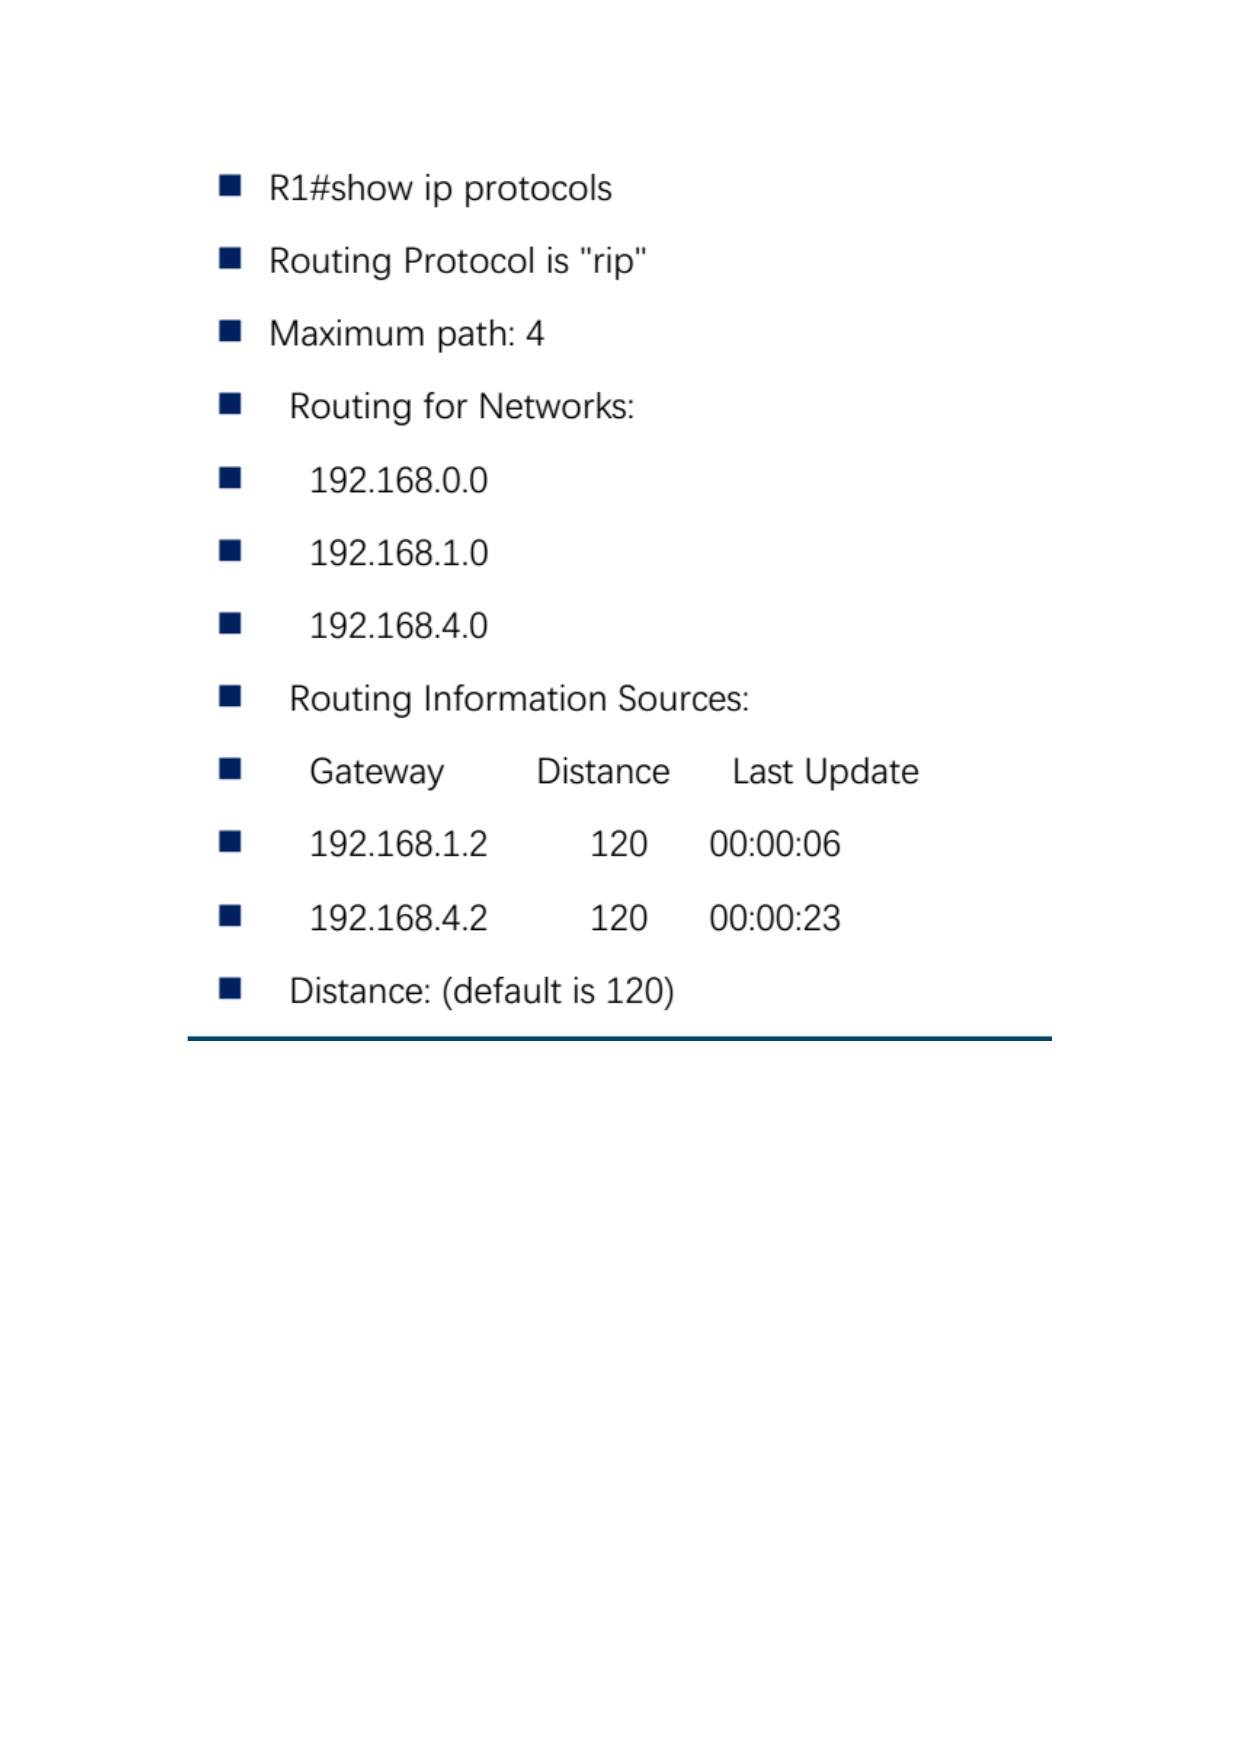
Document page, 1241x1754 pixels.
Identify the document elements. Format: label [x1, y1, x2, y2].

picture [187, 162, 1052, 1041]
